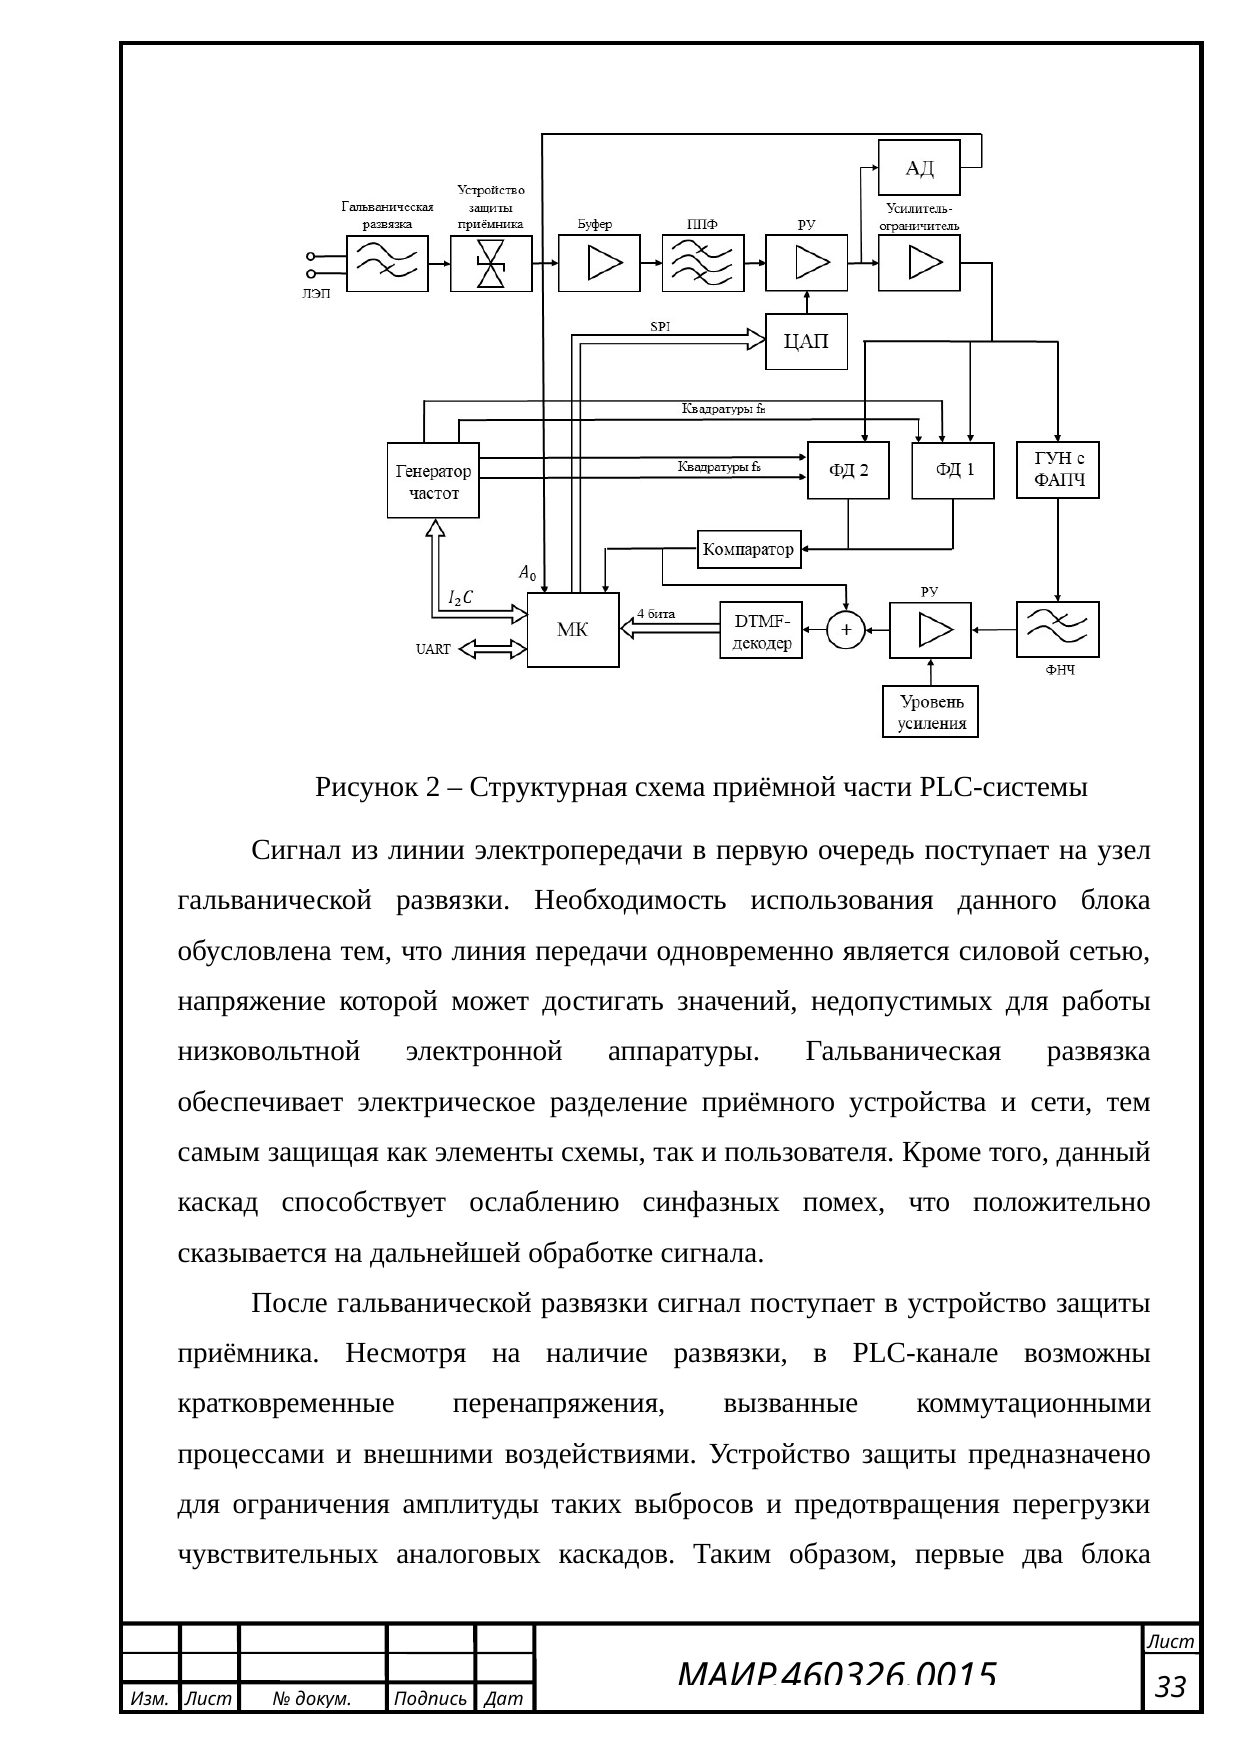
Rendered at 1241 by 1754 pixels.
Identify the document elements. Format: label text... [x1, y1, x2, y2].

text Сигнал из линии электропередачи в первую очередь поступает на узел гальванической развязки. Необходимость использования данного блока обусловлена тем, что линия передачи одновременно является силовой сетью, напряжение которой может достигать значений, недопустимых для работы низковольтной электронной аппаратуры. Гальваническая развязка обеспечивает электрическое разделение приёмного устройства и сети, тем самым защищая как элементы схемы, так и пользователя. Кроме того, данный каскад способствует ослаблению синфазных помех, что положительно сказывается на дальнейшей обработке сигнала. [177, 832, 1152, 1268]
text Рисунок 2 – Структурная схема приёмной части PLC-системы [177, 769, 1152, 803]
picture [288, 129, 1114, 753]
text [177, 1285, 1152, 1570]
